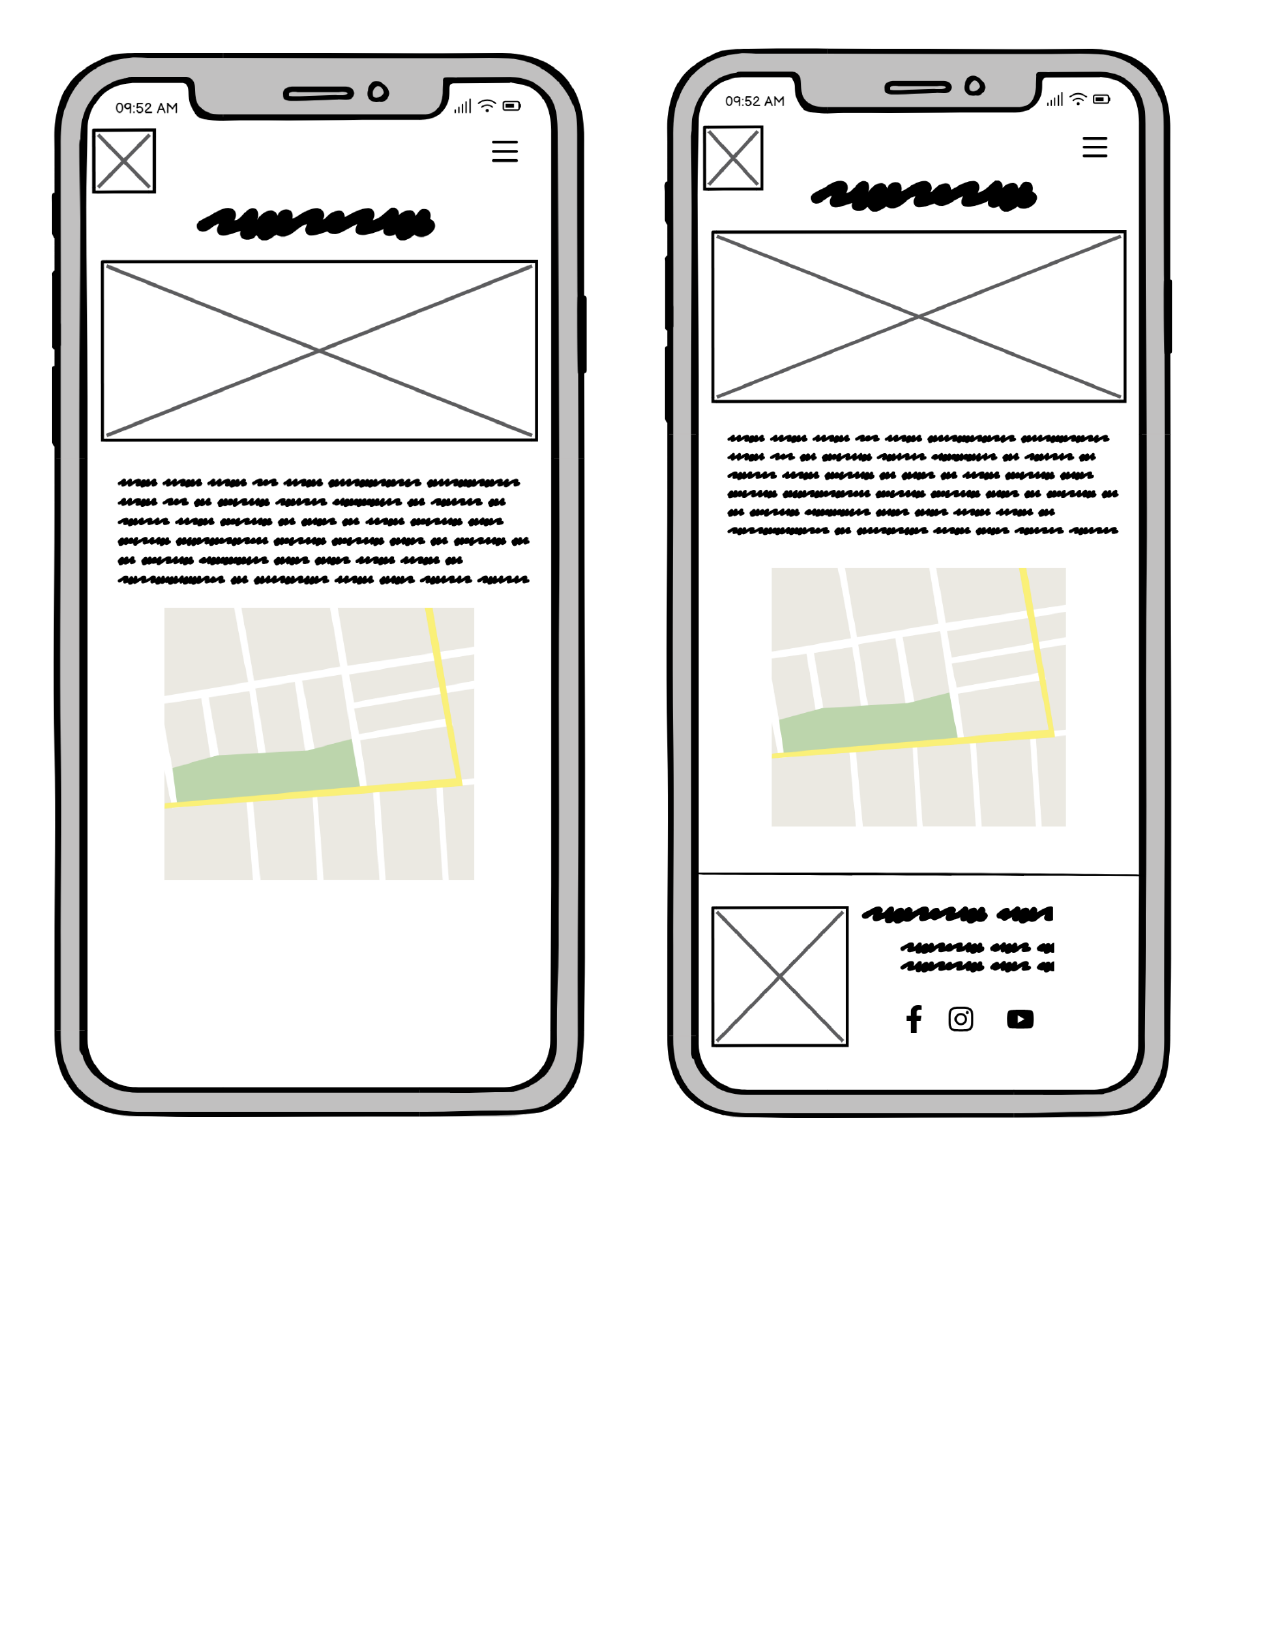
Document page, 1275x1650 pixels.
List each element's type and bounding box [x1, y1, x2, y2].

picture [664, 48, 1173, 1118]
picture [51, 53, 587, 1117]
